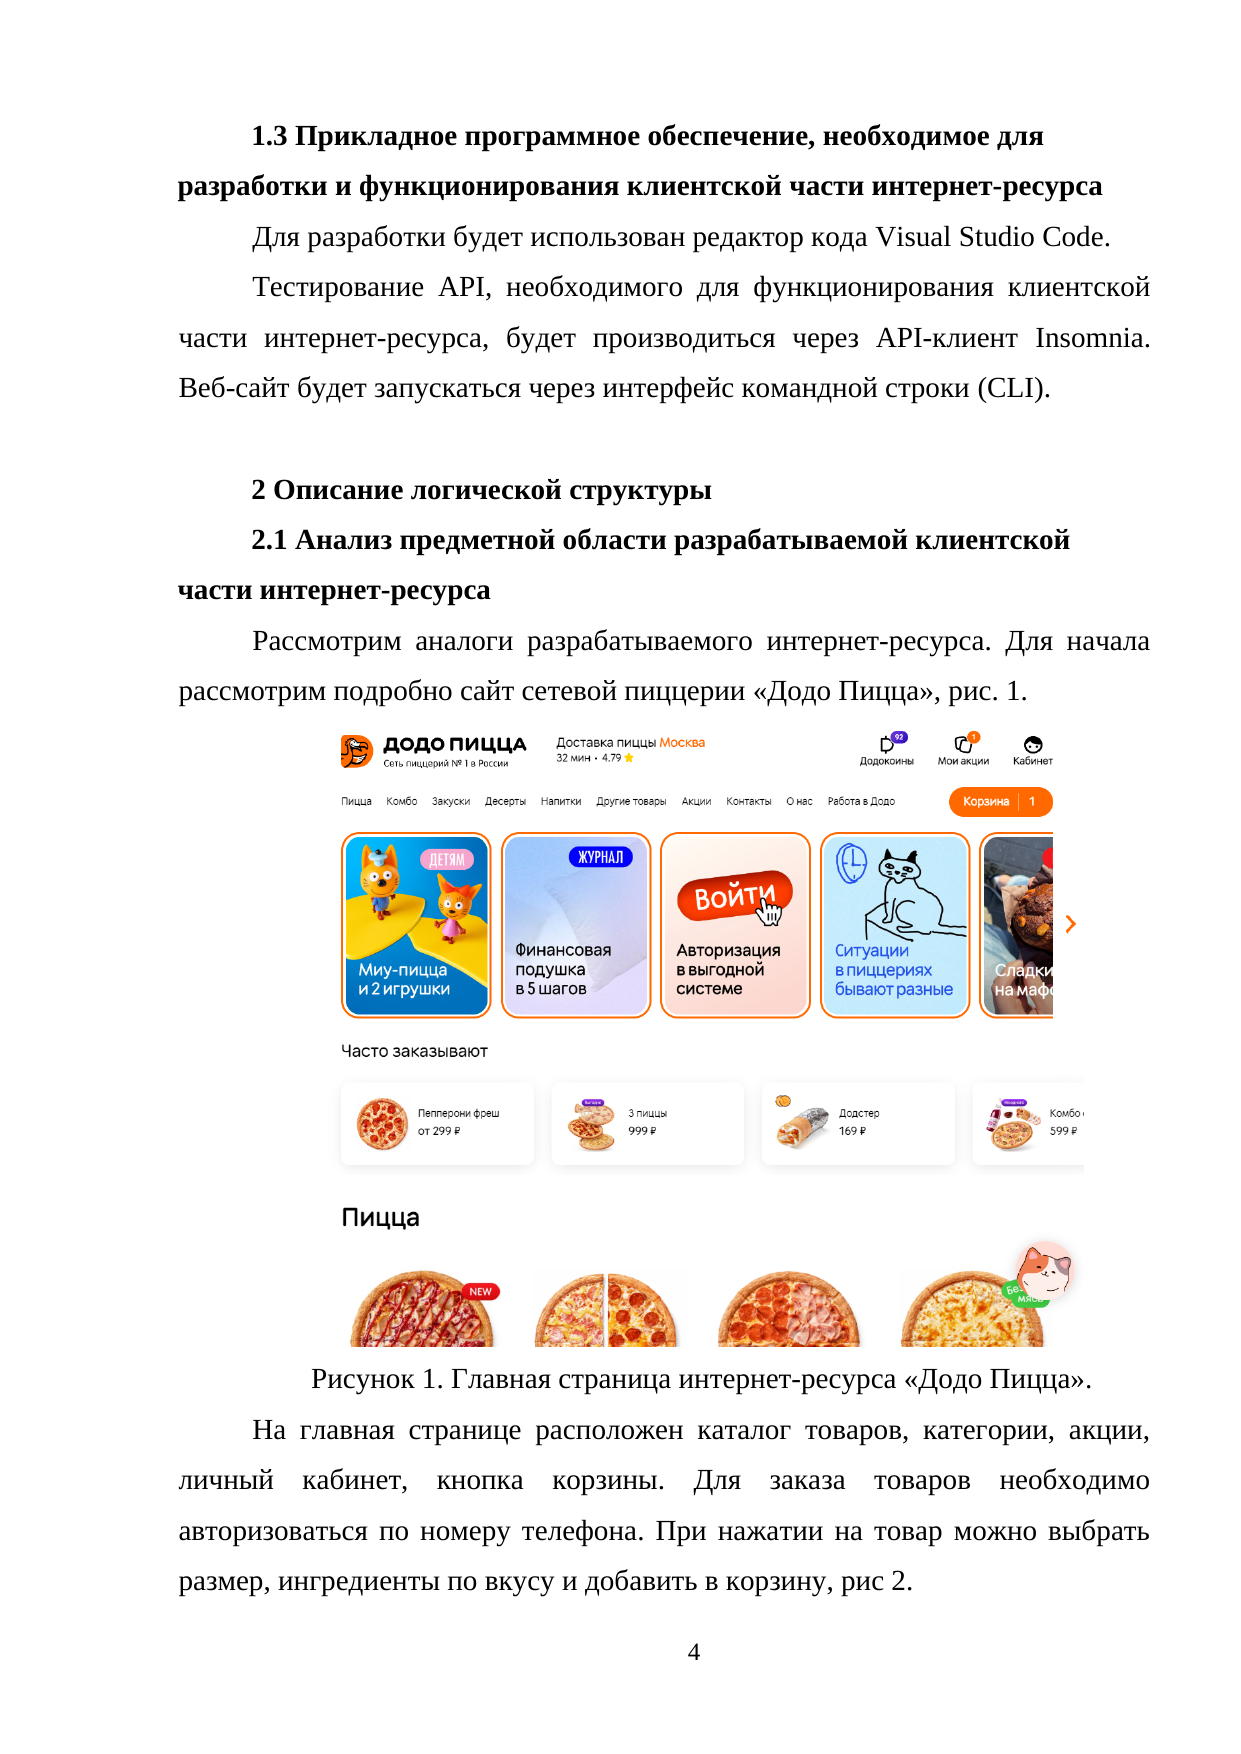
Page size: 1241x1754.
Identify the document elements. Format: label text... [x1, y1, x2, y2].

subtitle 2 Описание логической структуры [177, 472, 1152, 505]
text Тестирование API, необходимого для функционирования клиентской части интернет-ресурса, будет производиться через API-клиент Insomnia. Веб-сайт будет запускаться через интерфейс командной строки (CLI). [178, 269, 1151, 404]
subtitle 1.3 Прикладное программное обеспечение, необходимое для разработки и функционирования клиентской части интернет-ресурса [177, 118, 1152, 202]
text Рассмотрим аналоги разрабатываемого интернет-ресурса. Для начала рассмотрим подробно сайт сетевой пиццерии «Додо Пицца», рис. 1. [178, 623, 1151, 707]
picture [318, 723, 1084, 1347]
text На главная странице расположен каталог товаров, категории, акции, личный кабинет, кнопка корзины. Для заказа товаров необходимо авторизоваться по номеру телефона. При нажатии на товар можно выбрать размер, ингредиенты по вкусу и добавить в корзину, рис 2. [178, 1412, 1151, 1597]
text Рисунок 1. Главная страница интернет-ресурса «Додо Пицца». [178, 1361, 1151, 1395]
text Для разработки будет использован редактор кода Visual Studio Code. [178, 219, 1151, 252]
subtitle 2.1 Анализ предметной области разрабатываемой клиентской части интернет-ресурса [177, 522, 1152, 606]
